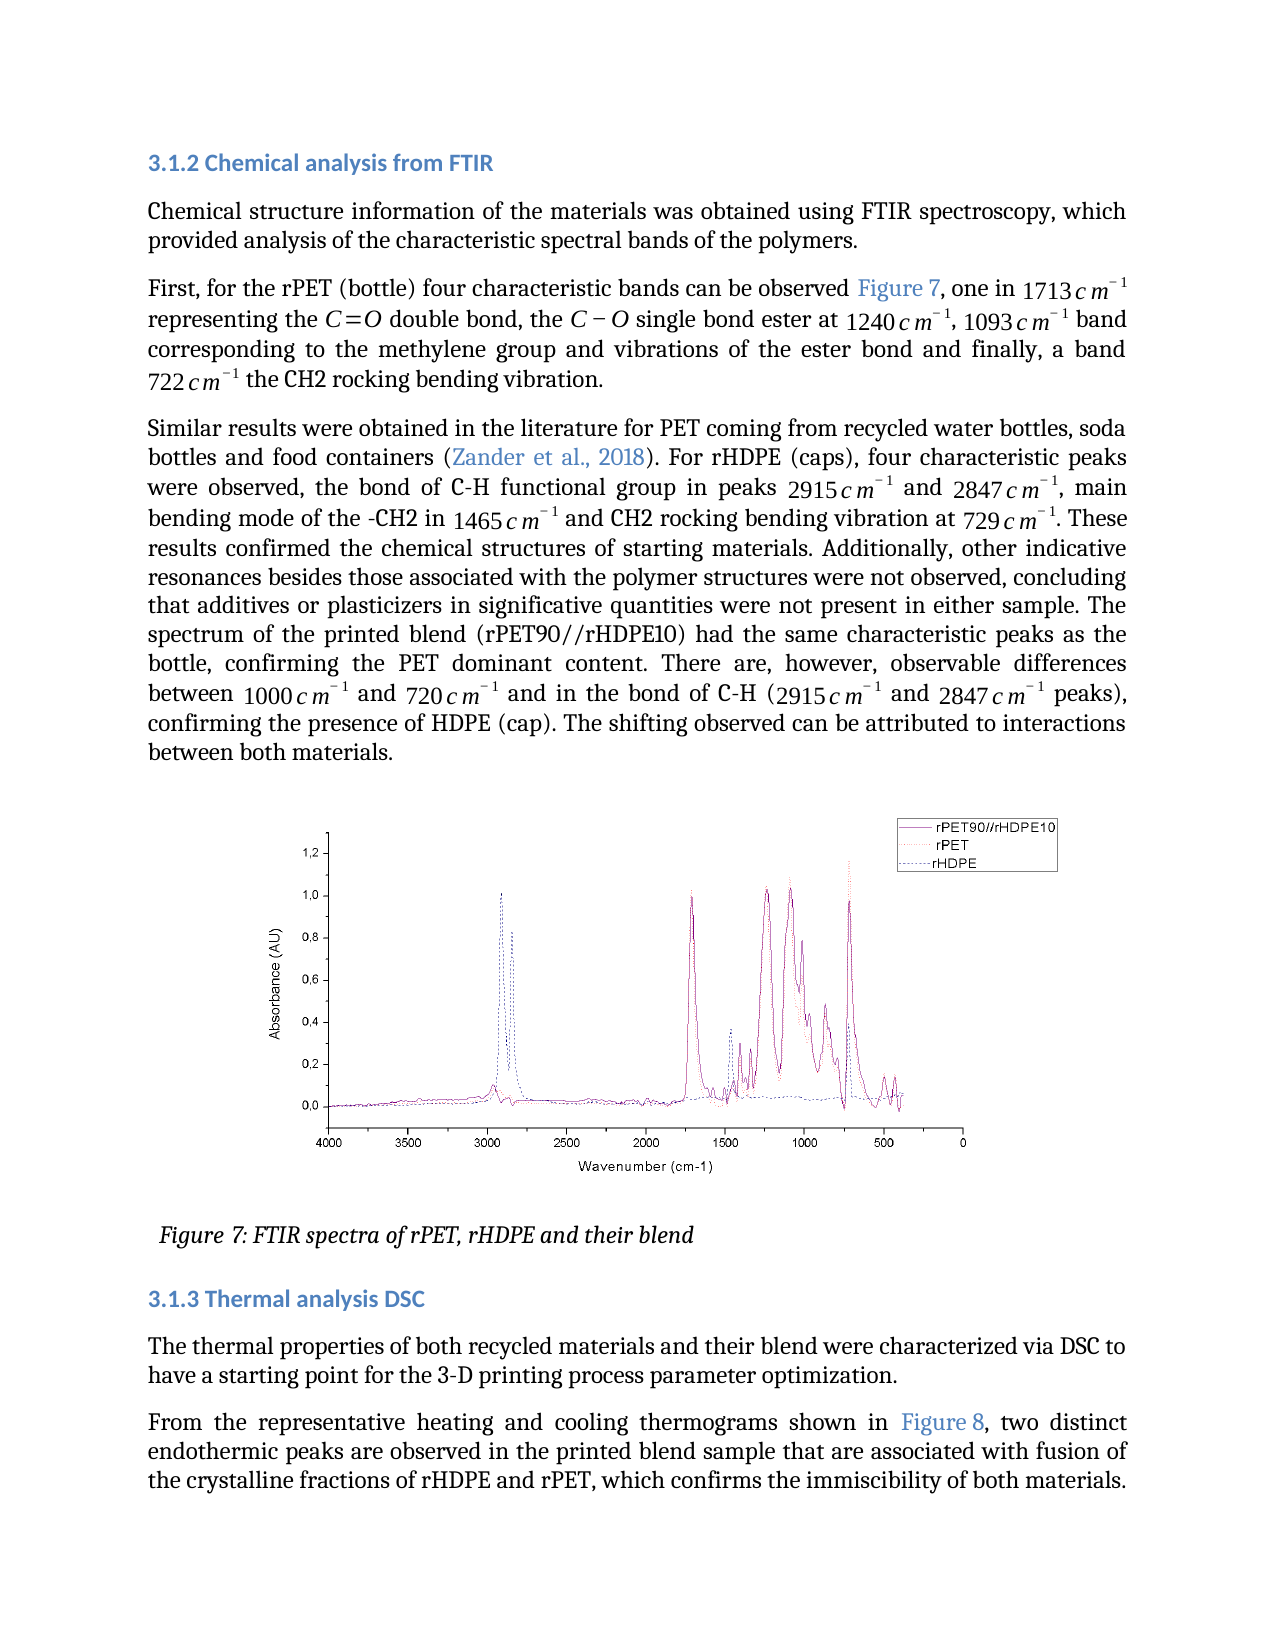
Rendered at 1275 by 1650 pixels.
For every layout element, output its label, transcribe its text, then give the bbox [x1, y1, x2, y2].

table_header Figure 7: FTIR spectra of rPET, rHDPE and their blend [148, 785, 1127, 1262]
text Similar results were obtained in the literature for PET coming from recycled water bottles, soda bottles and food containers (Zander et al., 2018). For rHDPE (caps), four characteristic peaks were observed, the bond of C-H functional group in peaks and , main bending mode of the -CH2 in and CH2 rocking bending vibration at . These results confirmed the chemical structures of starting materials. Additionally, other indicative resonances besides those associated with the polymer structures were not observed, concluding that additives or plasticizers in significative quantities were not present in either sample. The spectrum of the printed blend (rPET90//rHDPE10) had the same characteristic peaks as the bottle, confirming the PET dominant content. There are, however, observable differences between and and in the bond of C-H ( and peaks), confirming the presence of HDPE (cap). The shifting observed can be attributed to interactions between both materials. [148, 414, 1127, 766]
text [148, 1408, 1127, 1494]
subtitle 3.1.2 Chemical analysis from FTIR [148, 148, 1127, 178]
subtitle 3.1.3 Thermal analysis DSC [148, 1283, 1127, 1313]
text The thermal properties of both recycled materials and their blend were characterized via DSC to have a starting point for the 3-D printing process parameter optimization. [148, 1332, 1127, 1389]
text First, for the rPET (bottle) four characteristic bands can be observed Figure 7, one in representing the double bond, the single bond ester at , band corresponding to the methylene group and vibrations of the ester bond and finally, a band the CH2 rocking bending vibration. [148, 273, 1127, 395]
text Chemical structure information of the materials was obtained using FTIR spectroscopy, which provided analysis of the characteristic spectral bands of the polymers. [148, 197, 1127, 254]
picture [196, 785, 1079, 1200]
